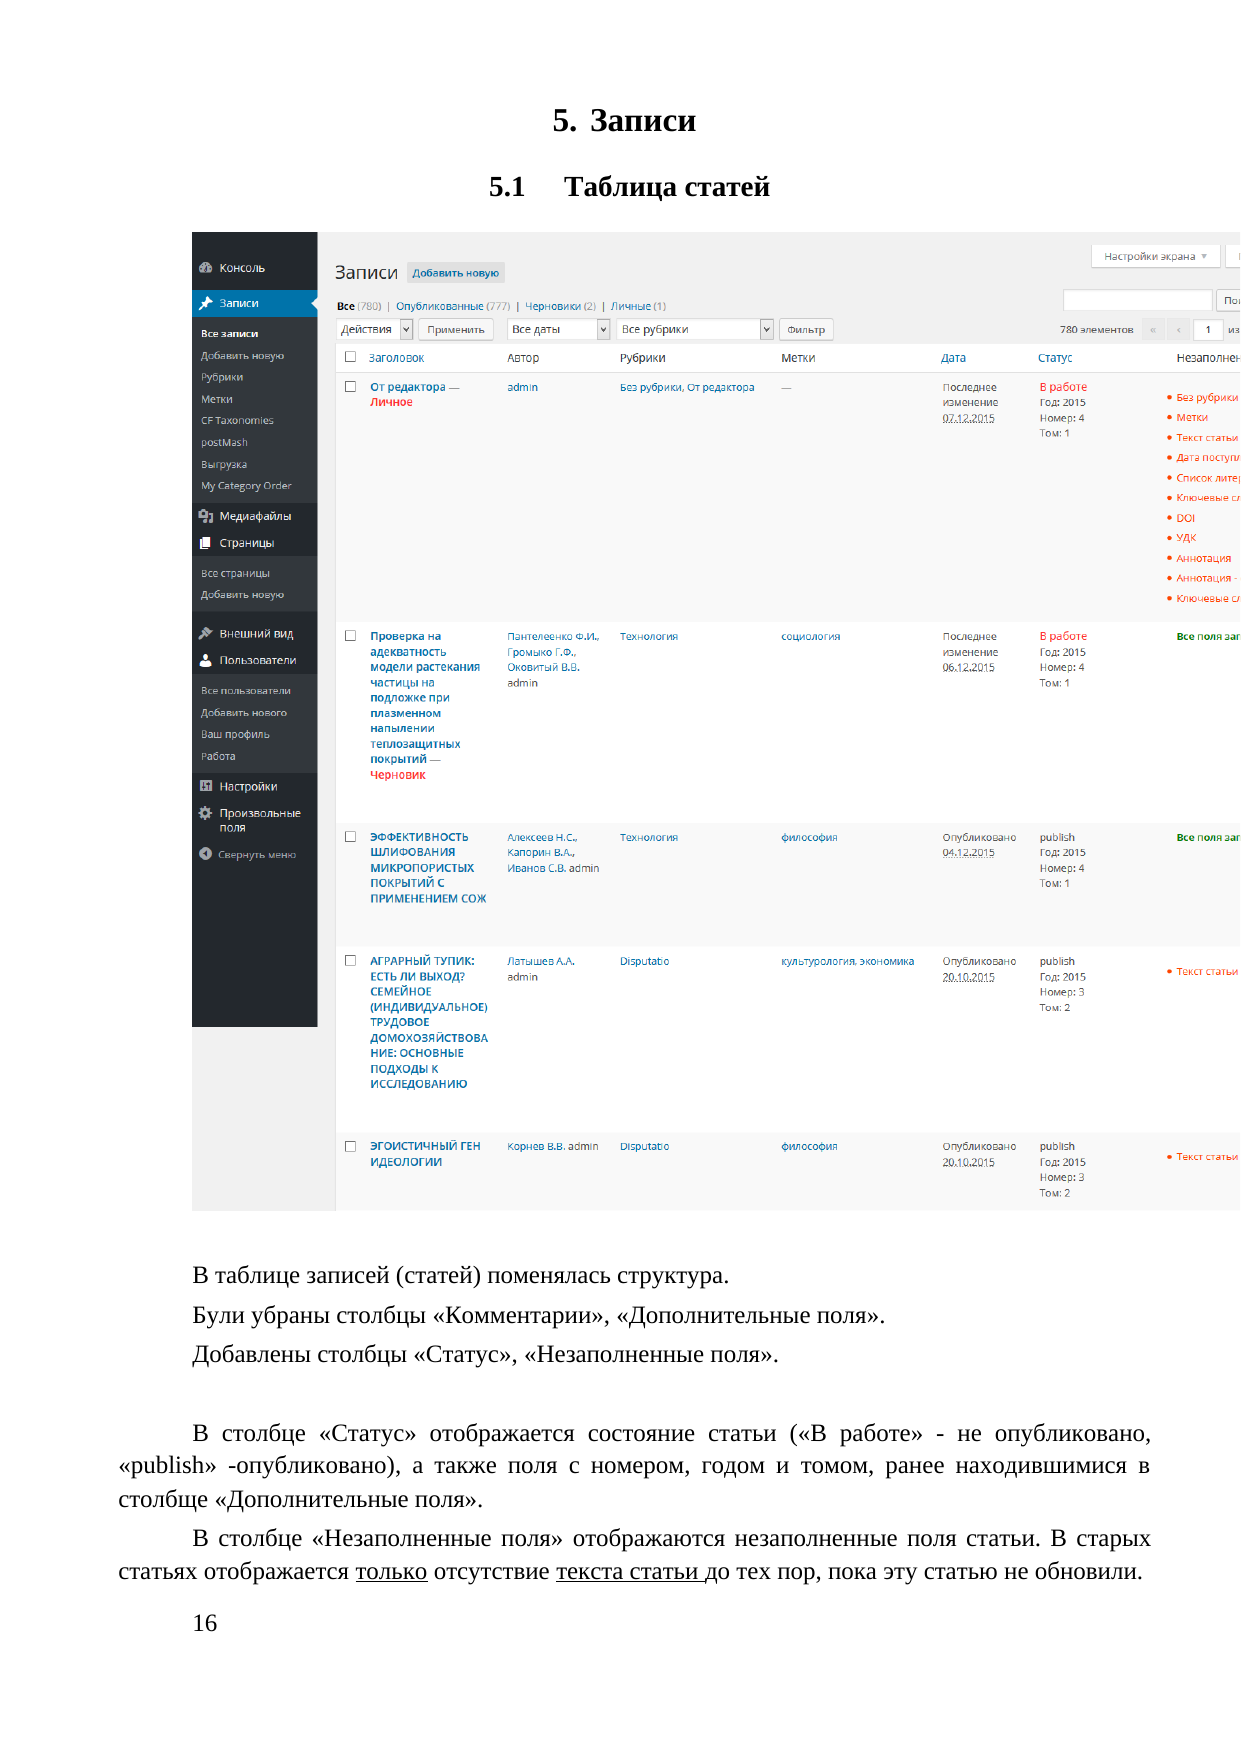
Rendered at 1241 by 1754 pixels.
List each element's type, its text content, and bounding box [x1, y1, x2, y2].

text В таблице записей (статей) поменялась структура. [118, 1261, 1152, 1289]
text Записи [97, 100, 1152, 138]
picture [192, 232, 1241, 1211]
text В столбце «Статус» отображается состояние статьи («В работе» - не опубликовано, «publish» -опубликовано), а также поля с номером, годом и томом, ранее находившимися в столбще «Дополнительные поля». [118, 1418, 1152, 1512]
text В столбце «Незаполненные поля» отображаются незаполненные поля статьи. В старых статьях отображается только отсутствие текста статьи до тех пор, пока эту статью не обновили. [118, 1523, 1152, 1585]
text Були убраны столбцы «Комментарии», «Дополнительные поля». [118, 1300, 1152, 1328]
picture [203, 297, 212, 306]
text Таблица статей [97, 169, 1162, 202]
text Добавлены столбцы «Статус», «Незаполненные поля». [118, 1339, 1152, 1368]
